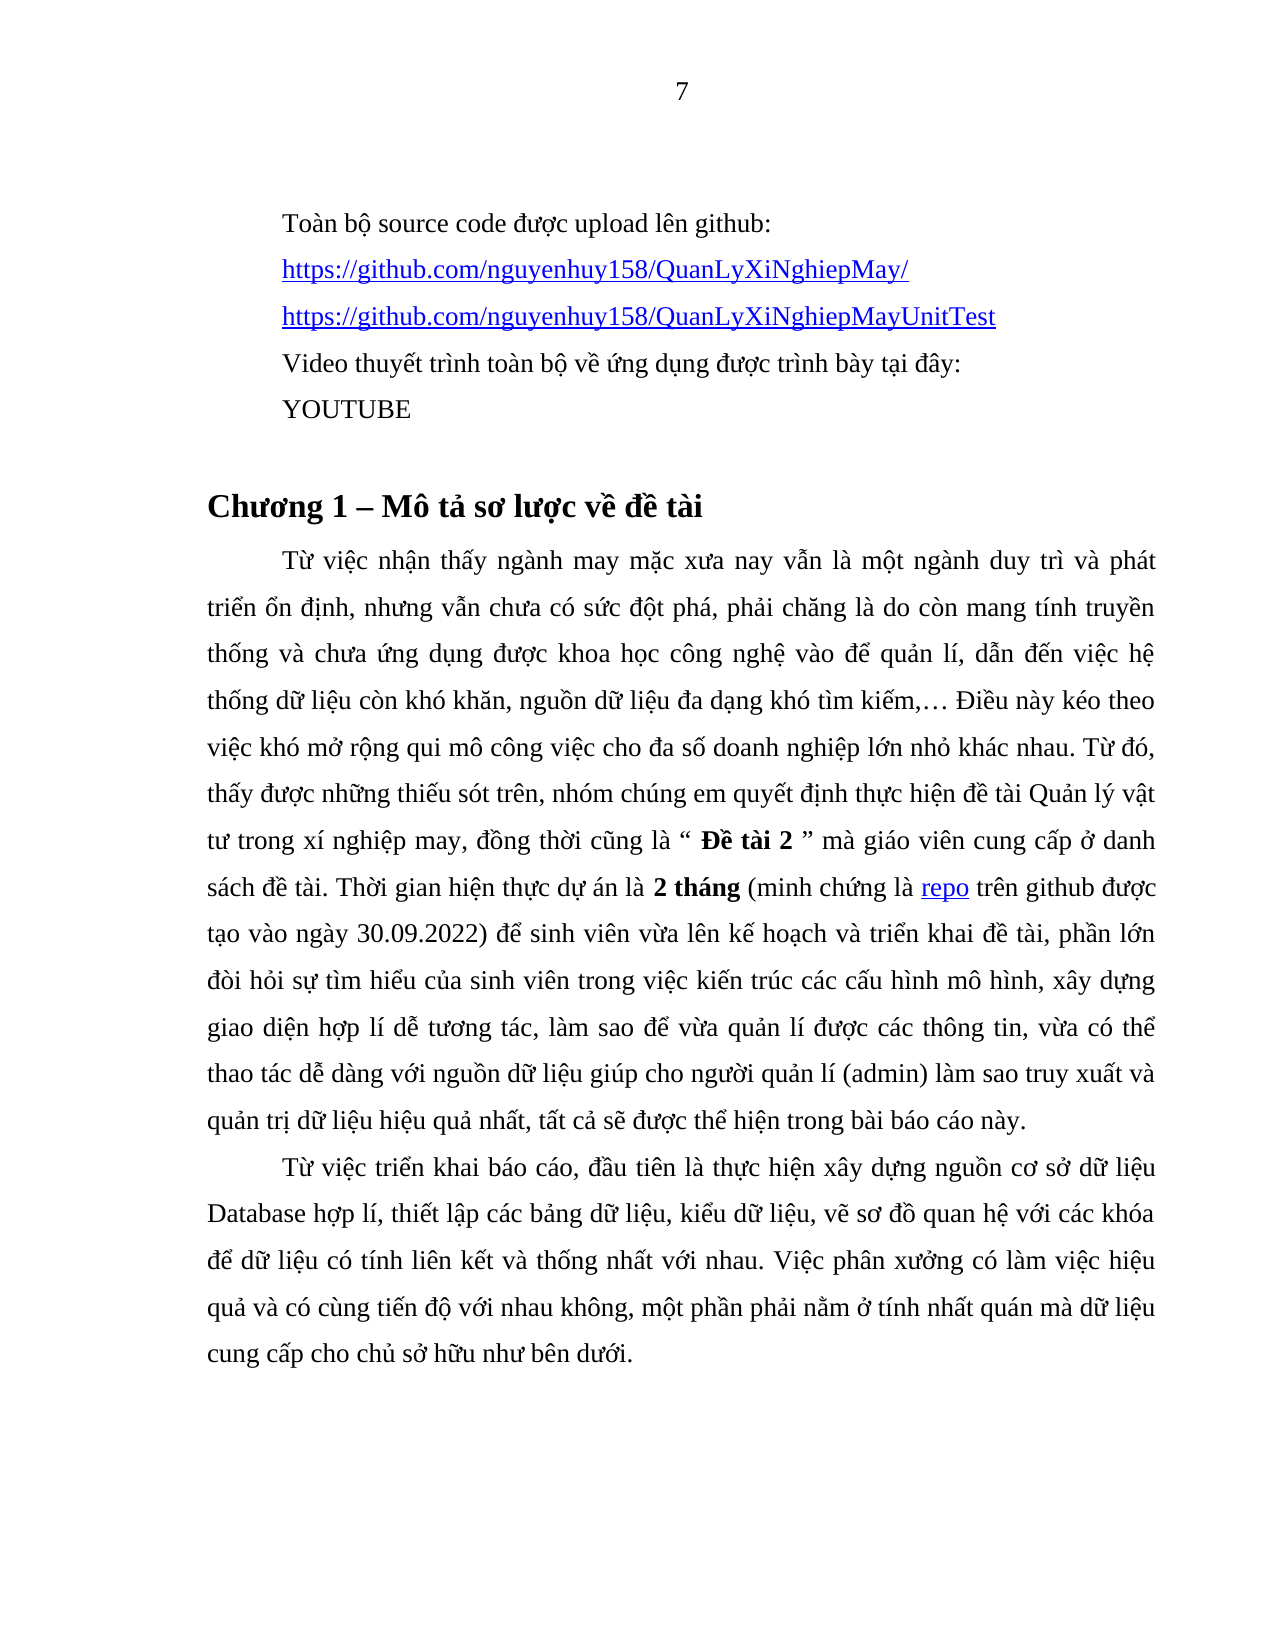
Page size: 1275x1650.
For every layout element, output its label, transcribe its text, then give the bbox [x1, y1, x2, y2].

text https://github.com/nguyenhuy158/QuanLyXiNghiepMay/ [207, 253, 1157, 284]
text YOUTUBE [207, 393, 1157, 424]
text Từ việc nhận thấy ngành may mặc xưa nay vẫn là một ngành duy trì và phát triển ổn định, nhưng vẫn chưa có sức đột phá, phải chăng là do còn mang tính truyền thống và chưa ứng dụng được khoa học công nghệ vào để quản lí, dẫn đến việc hệ thống dữ liệu còn khó khăn, nguồn dữ liệu đa dạng khó tìm kiếm,… Điều này kéo theo việc khó mở rộng qui mô công việc cho đa số doanh nghiệp lớn nhỏ khác nhau. Từ đó, thấy được những thiếu sót trên, nhóm chúng em quyết định thực hiện đề tài Quản lý vật tư trong xí nghiệp may, đồng thời cũng là “ Đề tài 2 ” mà giáo viên cung cấp ở danh sách đề tài. Thời gian hiện thực dự án là 2 tháng (minh chứng là repo trên github được tạo vào ngày 30.09.2022) để sinh viên vừa lên kế hoạch và triển khai đề tài, phần lớn đòi hỏi sự tìm hiểu của sinh viên trong việc kiến trúc các cấu hình mô hình, xây dựng giao diện hợp lí dễ tương tác, làm sao để vừa quản lí được các thông tin, vừa có thể thao tác dễ dàng với nguồn dữ liệu giúp cho người quản lí (admin) làm sao truy xuất và quản trị dữ liệu hiệu quả nhất, tất cả sẽ được thể hiện trong bài báo cáo này. [207, 544, 1157, 1135]
subtitle Mô tả sơ lược về đề tài [207, 487, 1157, 525]
text https://github.com/nguyenhuy158/QuanLyXiNghiepMayUnitTest [207, 300, 1157, 331]
text Toàn bộ source code được upload lên github: [207, 207, 1157, 238]
text Video thuyết trình toàn bộ về ứng dụng được trình bày tại đây: [207, 347, 1157, 378]
text Từ việc triển khai báo cáo, đầu tiên là thực hiện xây dựng nguồn cơ sở dữ liệu Database hợp lí, thiết lập các bảng dữ liệu, kiểu dữ liệu, vẽ sơ đồ quan hệ với các khóa để dữ liệu có tính liên kết và thống nhất với nhau. Việc phân xưởng có làm việc hiệu quả và có cùng tiến độ với nhau không, một phần phải nằm ở tính nhất quán mà dữ liệu cung cấp cho chủ sở hữu như bên dưới. [207, 1151, 1157, 1369]
